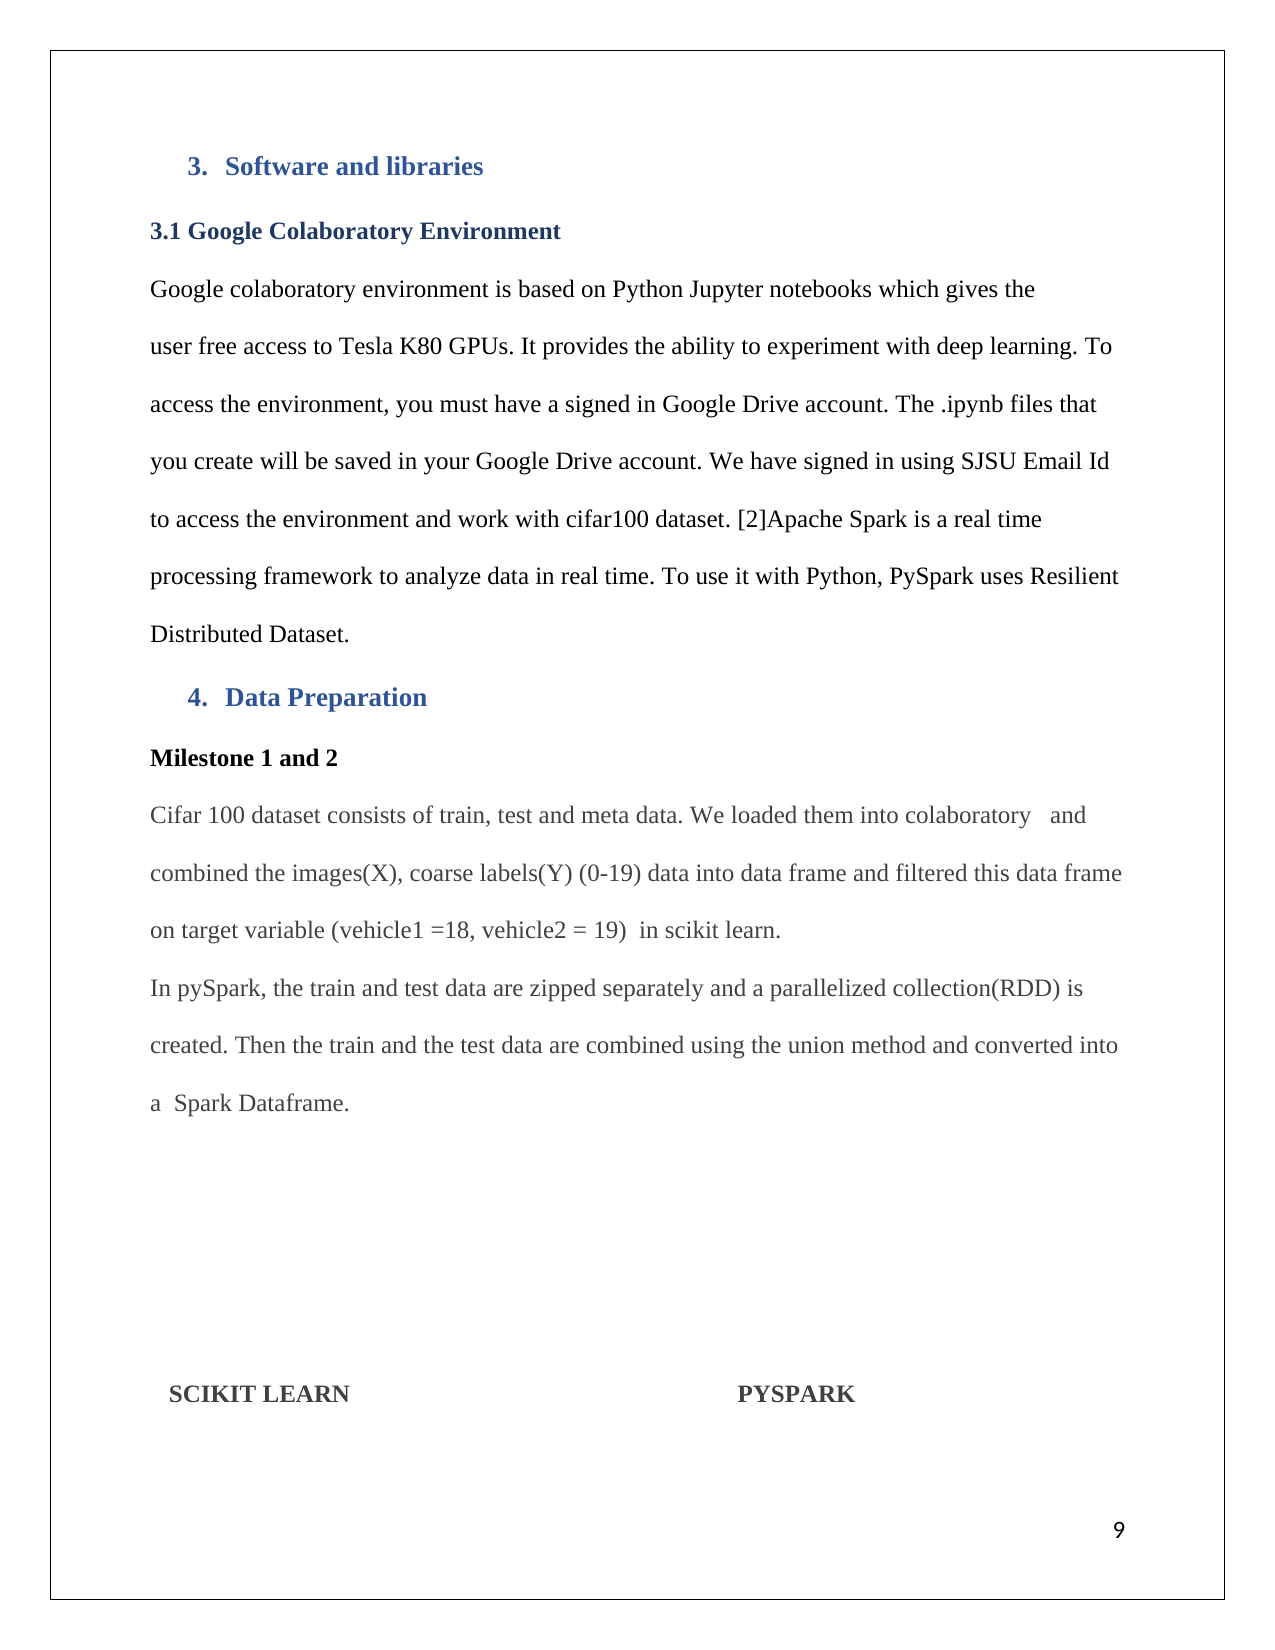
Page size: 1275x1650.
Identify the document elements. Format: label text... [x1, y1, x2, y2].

text SCIKIT LEARN PYSPARK [150, 1379, 1125, 1408]
subtitle 3.1 Google Colaboratory Environment [150, 216, 1125, 245]
text Google colaboratory environment is based on Python Jupyter notebooks which gives the user free access to Tesla K80 GPUs. It provides the ability to experiment with deep learning. To access the environment, you must have a signed in Google Drive account. The .ipynb files that you create will be saved in your Google Drive account. We have signed in using SJSU Email Id to access the environment and work with cifar100 dataset. Apache Spark is a real time processing framework to analyze data in real time. To use it with Python, PySpark uses Resilient Distributed Dataset. [150, 274, 1125, 648]
subtitle Data Preparation [187, 681, 1125, 712]
text In pySpark, the train and test data are zipped separately and a parallelized collection(RDD) is created. Then the train and the test data are combined using the union method and converted into a Spark Dataframe. [150, 973, 1125, 1117]
subtitle Software and libraries [187, 150, 1125, 181]
text Milestone 1 and 2 [150, 743, 1125, 772]
text Cifar 100 dataset consists of train, test and meta data. We loaded them into colaboratory and combined the images(X), coarse labels(Y) (0-19) data into data frame and filtered this data frame on target variable (vehicle1 =18, vehicle2 = 19) in scikit learn. [150, 800, 1125, 944]
